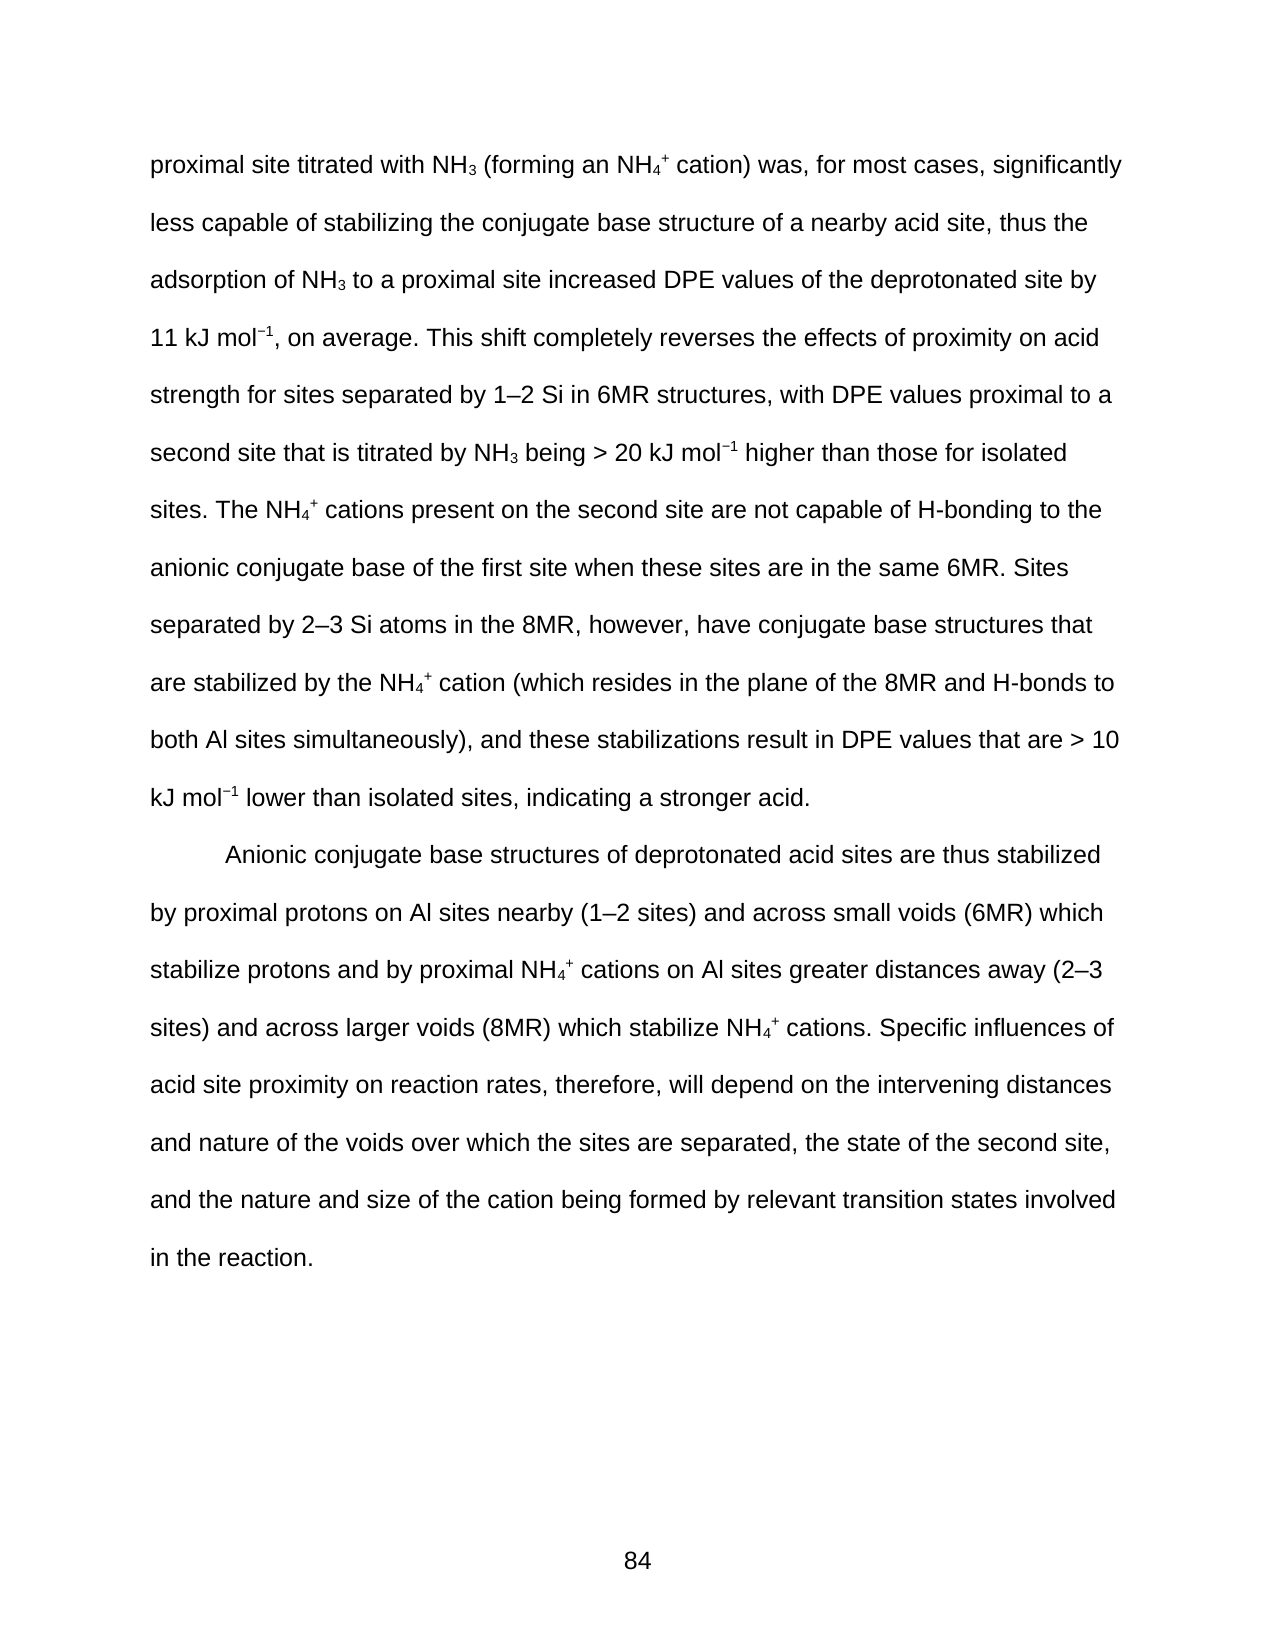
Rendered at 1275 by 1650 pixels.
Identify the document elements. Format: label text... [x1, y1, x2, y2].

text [150, 150, 1125, 811]
text Anionic conjugate base structures of deprotonated acid sites are thus stabilized by proximal protons on Al sites nearby (1–2 sites) and across small voids (6MR) which stabilize protons and by proximal NH4+ cations on Al sites greater distances away (2–3 sites) and across larger voids (8MR) which stabilize NH4+ cations. Specific influences of acid site proximity on reaction rates, therefore, will depend on the intervening distances and nature of the voids over which the sites are separated, the state of the second site, and the nature and size of the cation being formed by relevant transition states involved in the reaction. [150, 840, 1125, 1271]
